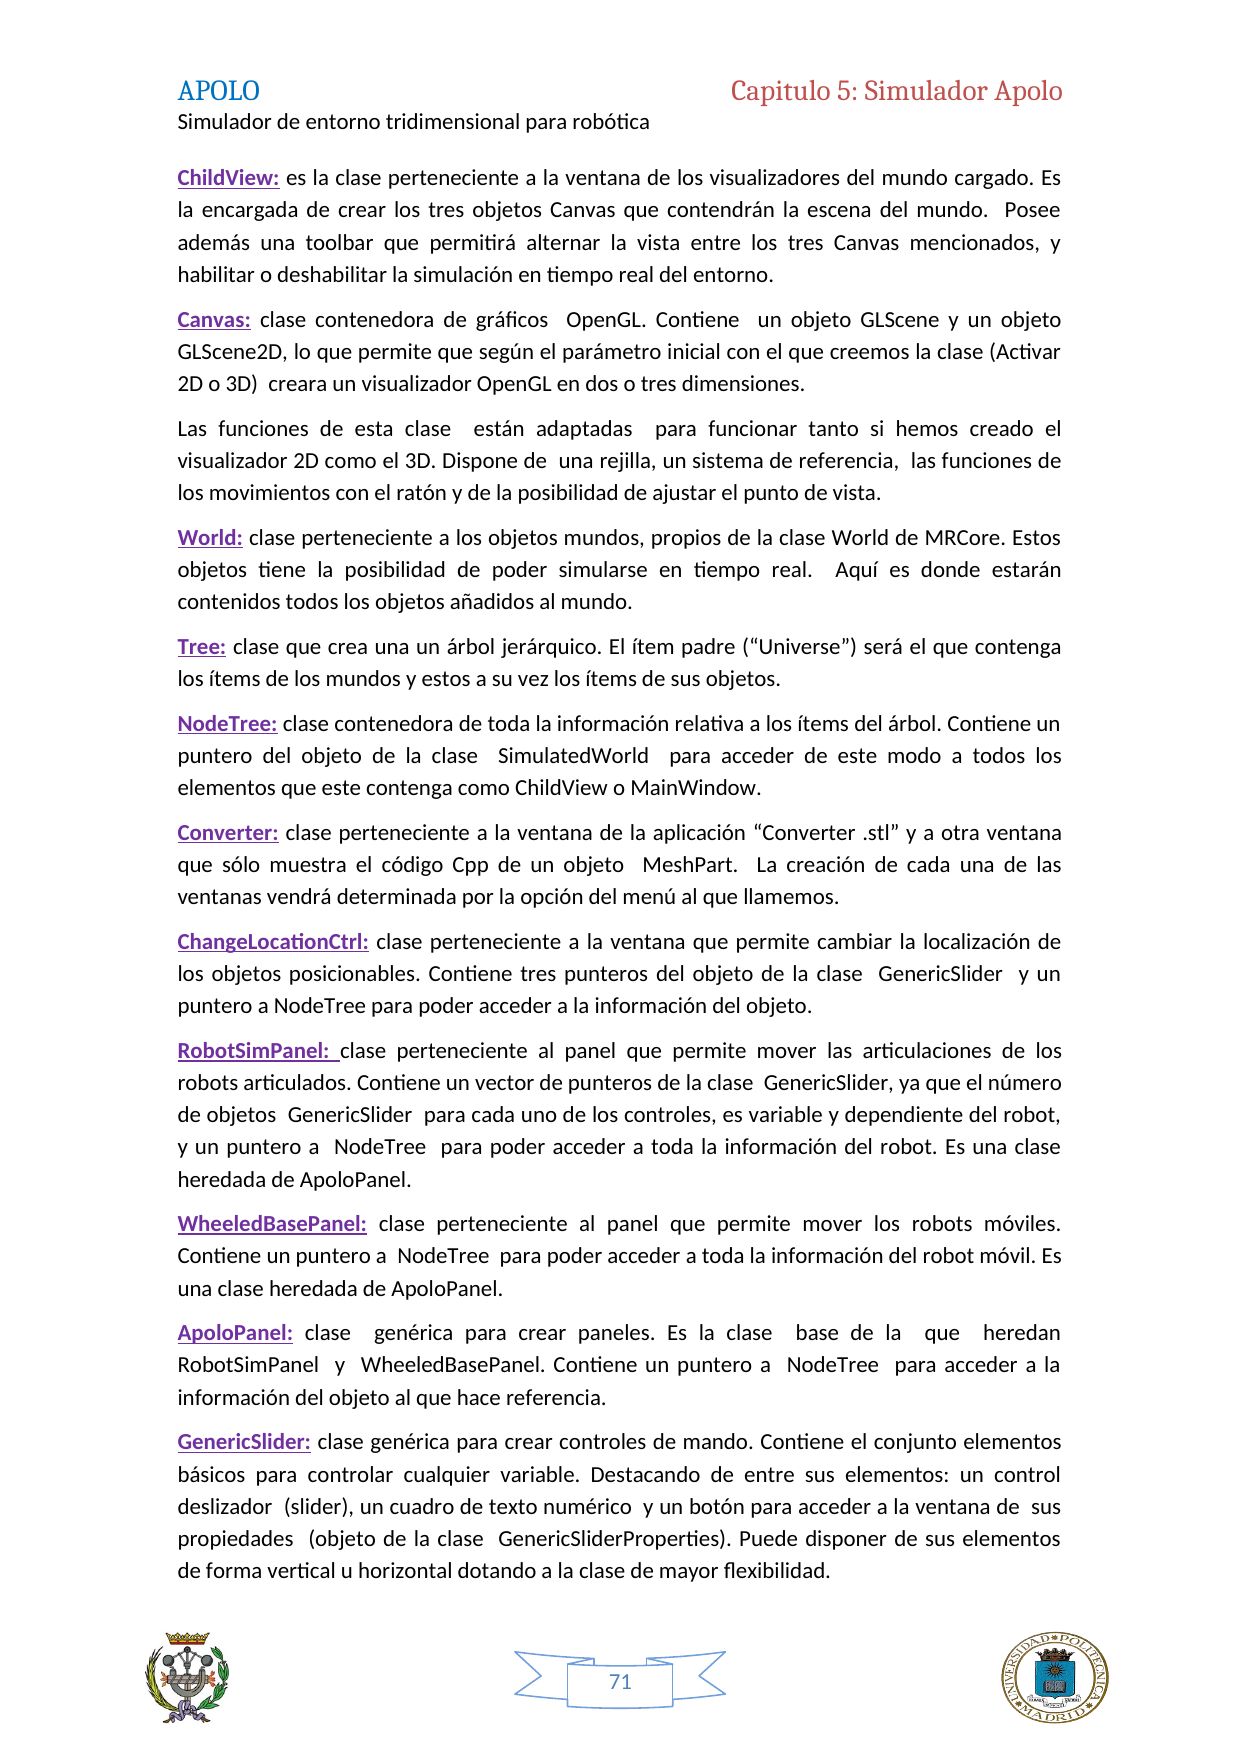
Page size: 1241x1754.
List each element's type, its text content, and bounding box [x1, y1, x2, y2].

text ChangeLocationCtrl: clase perteneciente a la ventana que permite cambiar la localización de los objetos posicionables. Contiene tres punteros del objeto de la clase GenericSlider y un puntero a NodeTree para poder acceder a la información del objeto. [177, 927, 1063, 1019]
text Converter: clase perteneciente a la ventana de la aplicación “Converter .stl” y a otra ventana que sólo muestra el código Cpp de un objeto MeshPart. La creación de cada una de las ventanas vendrá determinada por la opción del menú al que llamemos. [177, 818, 1063, 910]
text RobotSimPanel: clase perteneciente al panel que permite mover las articulaciones de los robots articulados. Contiene un vector de punteros de la clase GenericSlider, ya que el número de objetos GenericSlider para cada uno de los controles, es variable y dependiente del robot, y un puntero a NodeTree para poder acceder a toda la información del robot. Es una clase heredada de ApoloPanel. [177, 1036, 1063, 1193]
text World: clase perteneciente a los objetos mundos, propios de la clase World de MRCore. Estos objetos tiene la posibilidad de poder simularse en tiempo real. Aquí es donde estarán contenidos todos los objetos añadidos al mundo. [177, 523, 1063, 615]
text WheeledBasePanel: clase perteneciente al panel que permite mover los robots móviles. Contiene un puntero a NodeTree para poder acceder a toda la información del robot móvil. Es una clase heredada de ApoloPanel. [177, 1209, 1063, 1302]
text ApoloPanel: clase genérica para crear paneles. Es la clase base de la que heredan RobotSimPanel y WheeledBasePanel. Contiene un puntero a NodeTree para acceder a la información del objeto al que hace referencia. [177, 1318, 1063, 1411]
text GenericSlider: clase genérica para crear controles de mando. Contiene el conjunto elementos básicos para controlar cualquier variable. Destacando de entre sus elementos: un control deslizador (slider), un cuadro de texto numérico y un botón para acceder a la ventana de sus propiedades (objeto de la clase GenericSliderProperties). Puede disponer de sus elementos de forma vertical u horizontal dotando a la clase de mayor flexibilidad. [177, 1427, 1063, 1584]
text Tree: clase que crea una un árbol jerárquico. El ítem padre (“Universe”) será el que contenga los ítems de los mundos y estos a su vez los ítems de sus objetos. [177, 632, 1063, 692]
text ChildView: es la clase perteneciente a la ventana de los visualizadores del mundo cargado. Es la encargada de crear los tres objetos Canvas que contendrán la escena del mundo. Posee además una toolbar que permitirá alternar la vista entre los tres Canvas mencionados, y habilitar o deshabilitar la simulación en tiempo real del entorno. [177, 163, 1063, 288]
text Canvas: clase contenedora de gráficos OpenGL. Contiene un objeto GLScene y un objeto GLScene2D, lo que permite que según el parámetro inicial con el que creemos la clase (Activar 2D o 3D) creara un visualizador OpenGL en dos o tres dimensiones. [177, 305, 1063, 397]
picture [145, 1631, 229, 1724]
text NodeTree: clase contenedora de toda la información relativa a los ítems del árbol. Contiene un puntero del objeto de la clase SimulatedWorld para acceder de este modo a todos los elementos que este contenga como ChildView o MainWindow. [177, 709, 1063, 801]
picture [1000, 1631, 1110, 1724]
text Las funciones de esta clase están adaptadas para funcionar tanto si hemos creado el visualizador 2D como el 3D. Dispone de una rejilla, un sistema de referencia, las funciones de los movimientos con el ratón y de la posibilidad de ajustar el punto de vista. [177, 414, 1063, 506]
